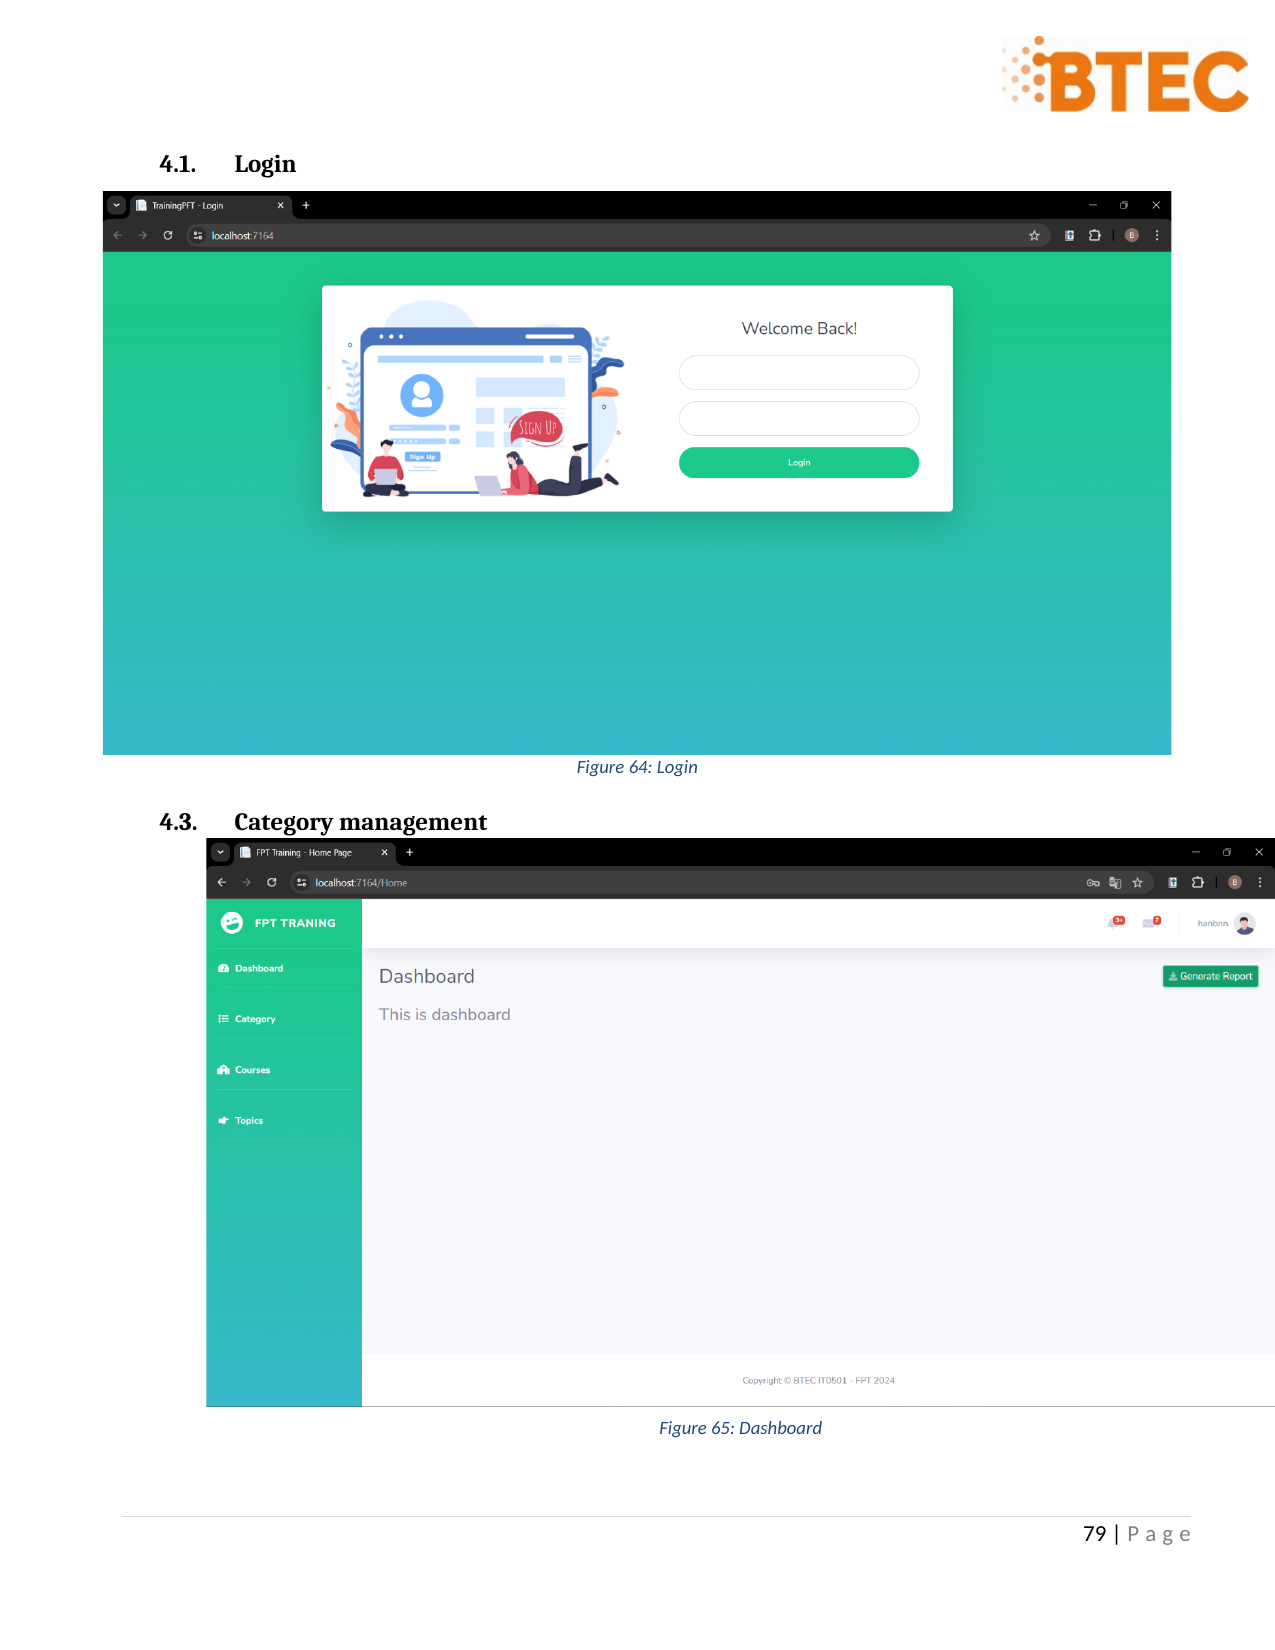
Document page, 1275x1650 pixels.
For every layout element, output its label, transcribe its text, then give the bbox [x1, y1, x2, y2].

picture [206, 838, 1275, 1407]
list Category management [159, 797, 1191, 836]
list Login [159, 150, 1191, 179]
picture [102, 191, 1172, 760]
picture [1001, 36, 1249, 112]
